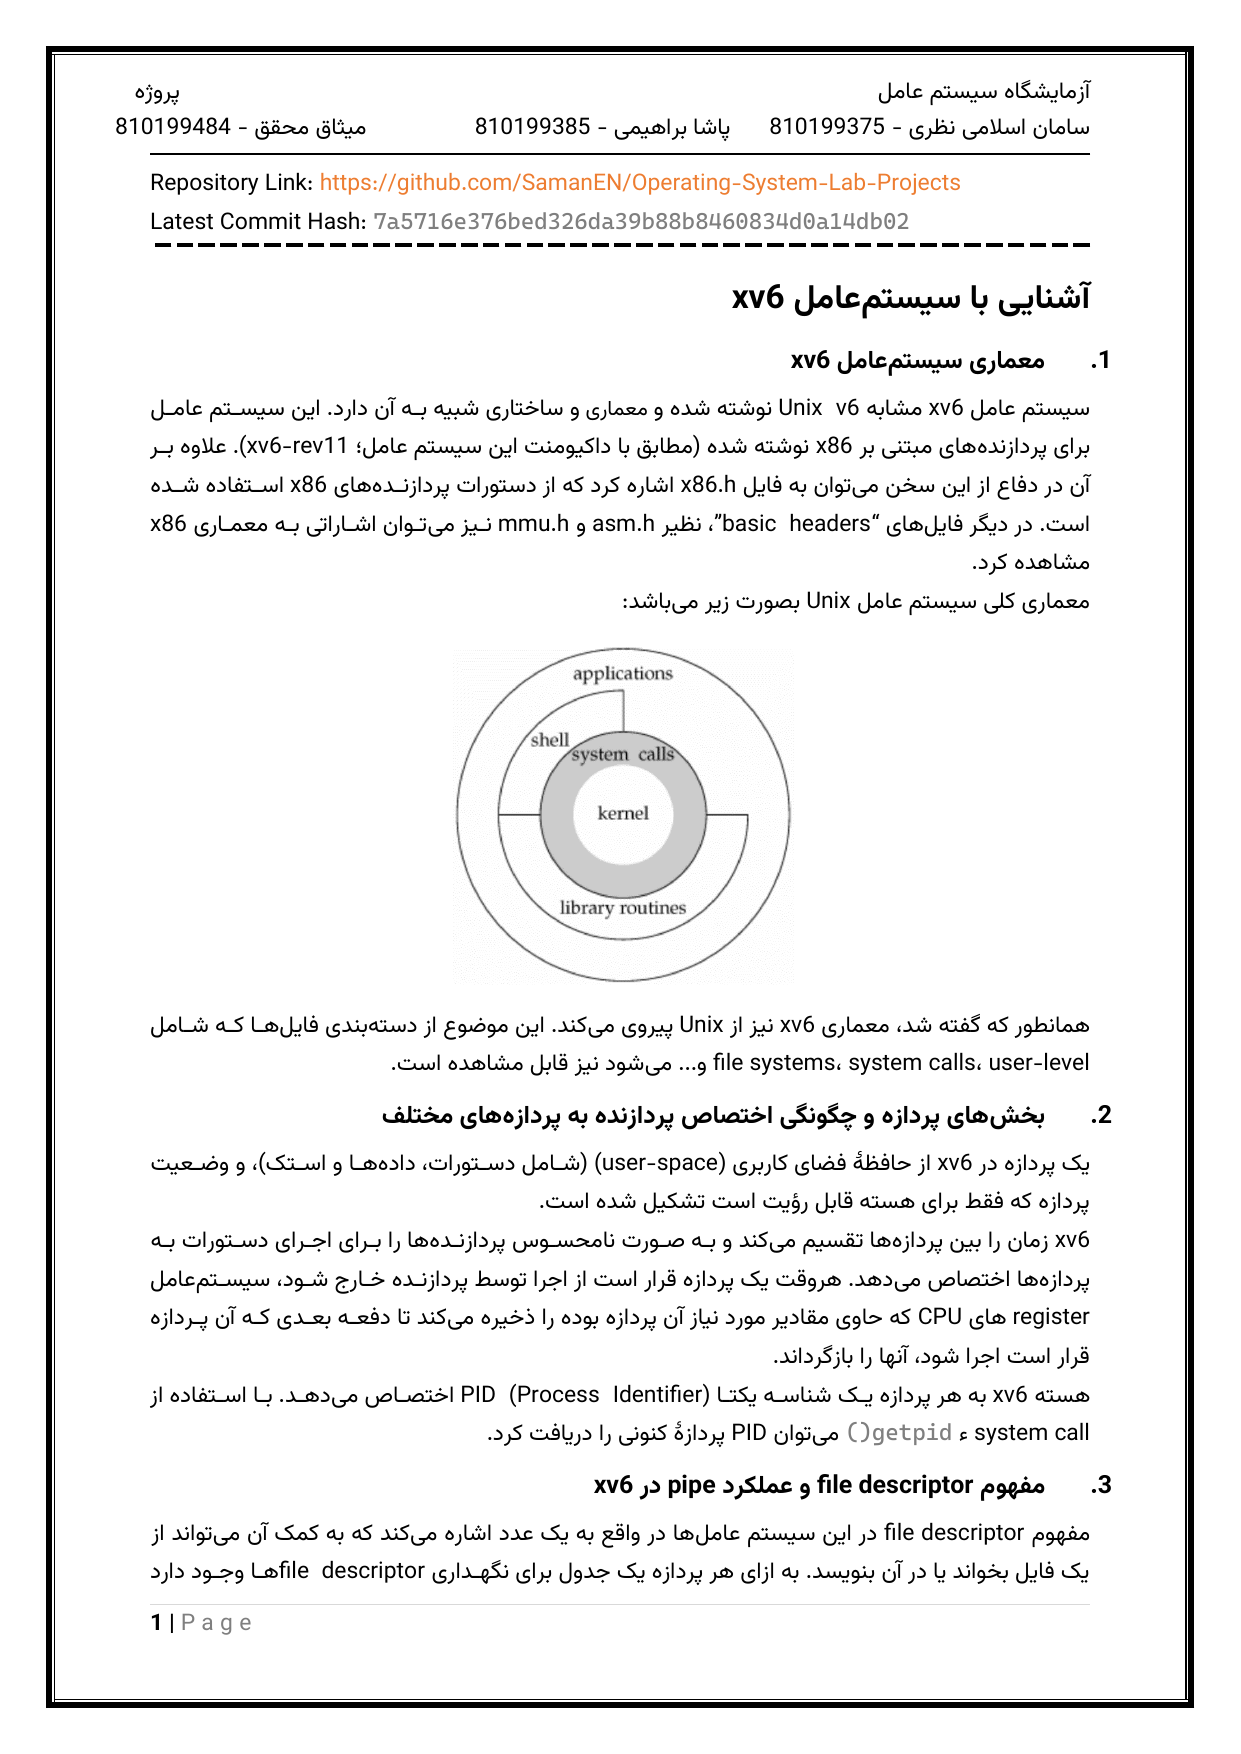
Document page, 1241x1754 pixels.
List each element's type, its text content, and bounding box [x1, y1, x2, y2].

text یک پردازه در xv6 از حافظۀ فضای کاربری (user-space) (شامل دستورات، داده‌ها و استک)، و وضعیت پردازه که فقط برای هسته قابل رؤیت است تشکیل شده است. [150, 1147, 1090, 1221]
text xv6 زمان را بین پردازه‌ها تقسیم می‌کند و به صورت نامحسوس پردازنده‌ها را برای اجرای دستورات به پردازه‌ها اختصاص می‌دهد. هروقت یک پردازه قرار است از اجرا توسط پردازنده خارج شود، سیستم‌عامل register های CPU که حاوی مقادیر مورد نیاز آن پردازه بوده را ذخیره می‌کند تا دفعه بعدی که آن پردازه قرار است اجرا شود، آنها را بازگرداند. [150, 1224, 1090, 1376]
subtitle معماری سیستم‌عامل xv6 [150, 343, 1090, 382]
text Latest Commit Hash: 7a5716e376bed326da39b88b8460834d0a14db02 [150, 206, 1090, 247]
subtitle بخش‌های پردازه و چگونگی اختصاص پردازنده به پردازه‌های مختلف [150, 1098, 1090, 1137]
text Repository Link: https://github.com/SamanEN/Operating-System-Lab-Projects [150, 167, 1090, 203]
subtitle آشنایی با سیستم‌عامل xv6 [150, 274, 1090, 327]
text هسته xv6 به هر پردازه یک شناسه یکتا PID (Process Identifier) اختصاص می‌دهد. با استفاده از system call ء getpid() می‌توان PID پردازۀ کنونی را دریافت کرد. [150, 1378, 1090, 1453]
text سیستم عامل xv6 مشابه Unix v6 نوشته شده و معماری و ساختاری شبیه به آن دارد. این سیستم عامل برای پردازنده‌های مبتنی بر x86 نوشته شده (مطابق با داکیومنت این سیستم عامل؛ xv6-rev11). علاوه بر آن در دفاع از این سخن می‌توان به فایل x86.h اشاره کرد که از دستورات پردازنده‌های x86 استفاده شده است. در دیگر فایل‌های “basic headers”، نظیر asm.h و mmu.h نیز می‌توان اشاراتی به معماری x86 مشاهده کرد. [150, 392, 1090, 582]
subtitle مفهوم file descriptor و عملکرد pipe در xv6 [150, 1468, 1090, 1507]
picture [435, 623, 805, 998]
text همانطور که گفته شد، معماری xv6 نیز از Unix پیروی می‌کند. این موضوع از دسته‌بندی فایل‌ها که شامل file systems، system calls، user-level و... می‌شود نیز قابل مشاهده است. [150, 1008, 1090, 1083]
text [150, 1517, 1090, 1591]
text معماری کلی سیستم عامل Unix بصورت زیر می‌باشد: [150, 585, 1090, 621]
